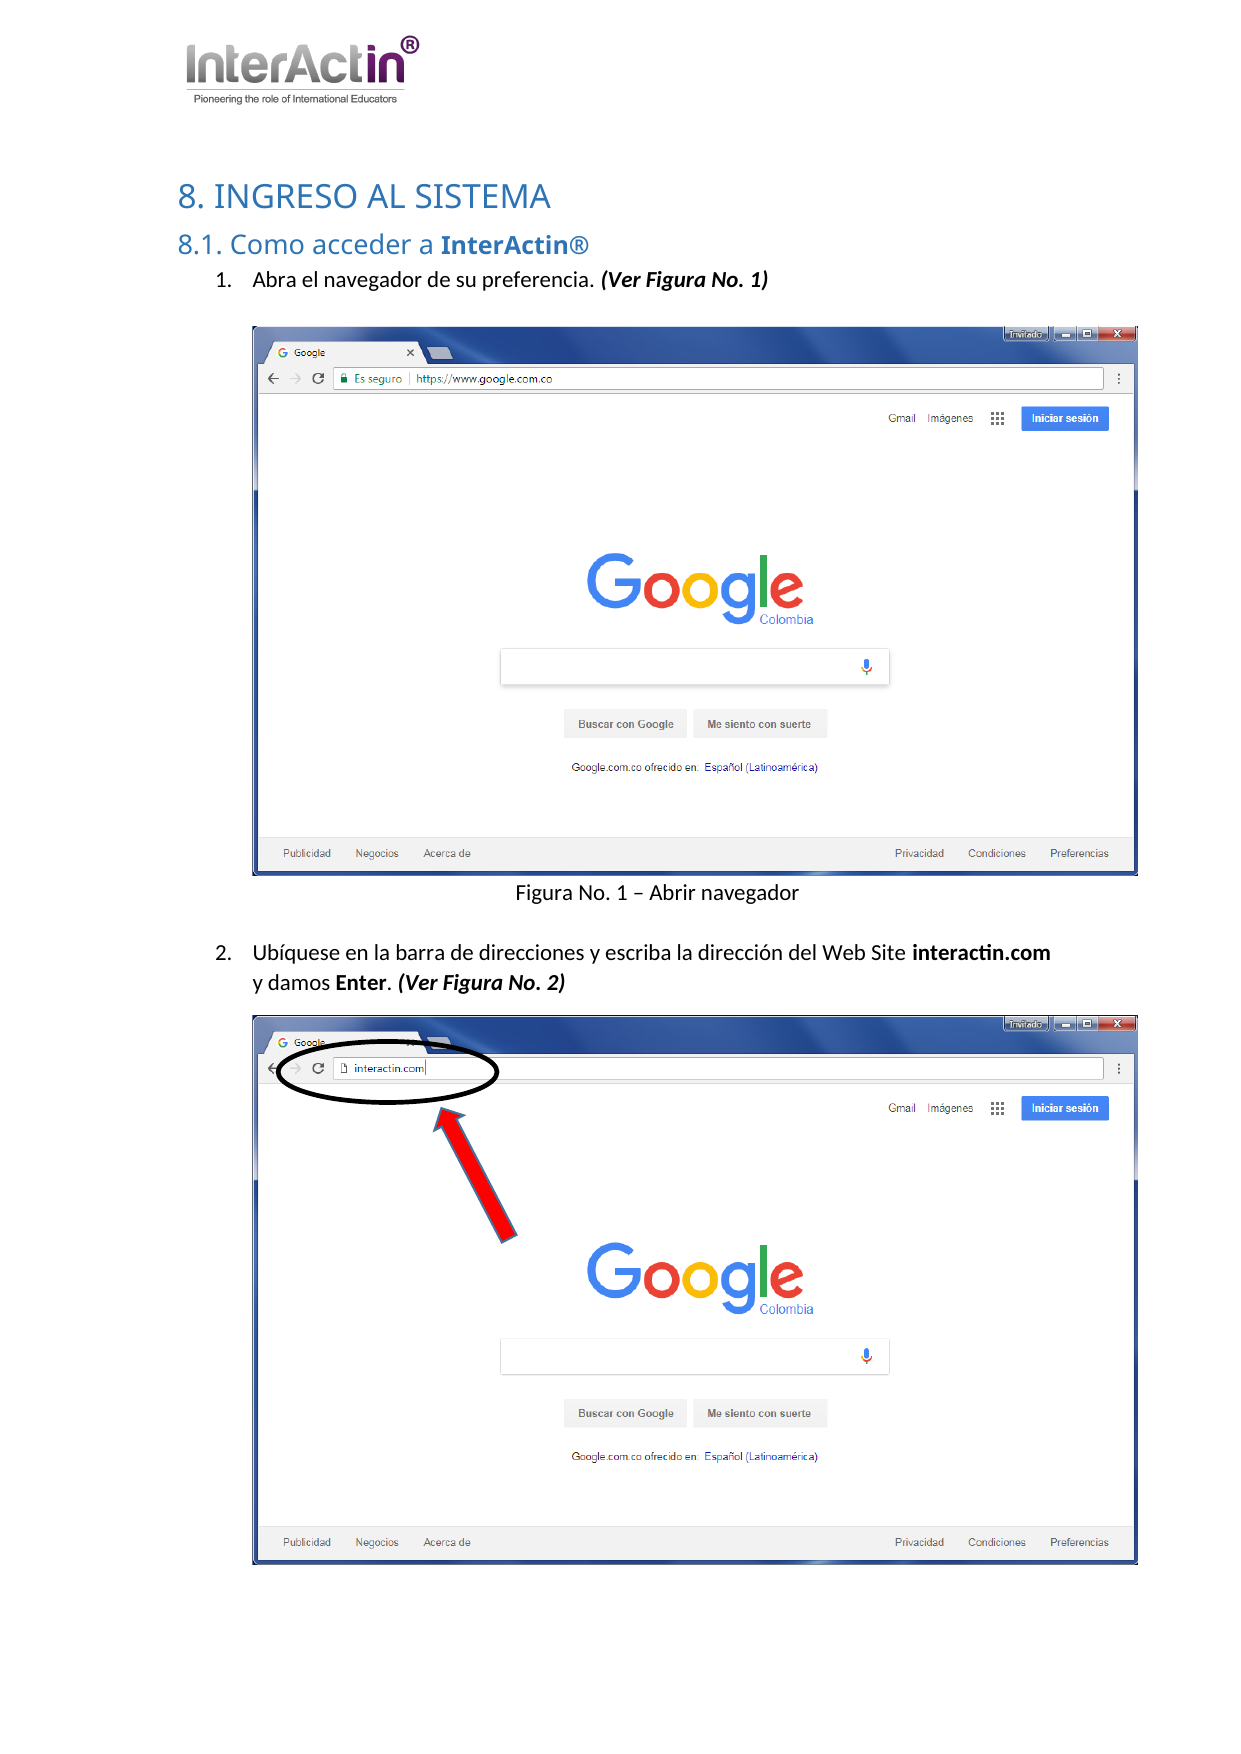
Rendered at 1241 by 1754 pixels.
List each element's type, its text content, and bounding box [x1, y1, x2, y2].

list Abra el navegador de su preferencia. (Ver Figura No. 1) [215, 266, 1063, 293]
picture [180, 28, 421, 106]
list Figura No. 1 – Abrir navegador [252, 878, 1063, 906]
subtitle 8. INGRESO AL SISTEMA [177, 173, 1063, 218]
list Ubíquese en la barra de direcciones y escriba la dirección del Web Site interactin.com y damos Enter. (Ver Figura No. 2) [215, 938, 1063, 996]
picture [252, 326, 1138, 876]
subtitle 8.1. Como acceder a InterActin® [177, 226, 1063, 263]
picture [252, 1015, 1138, 1565]
